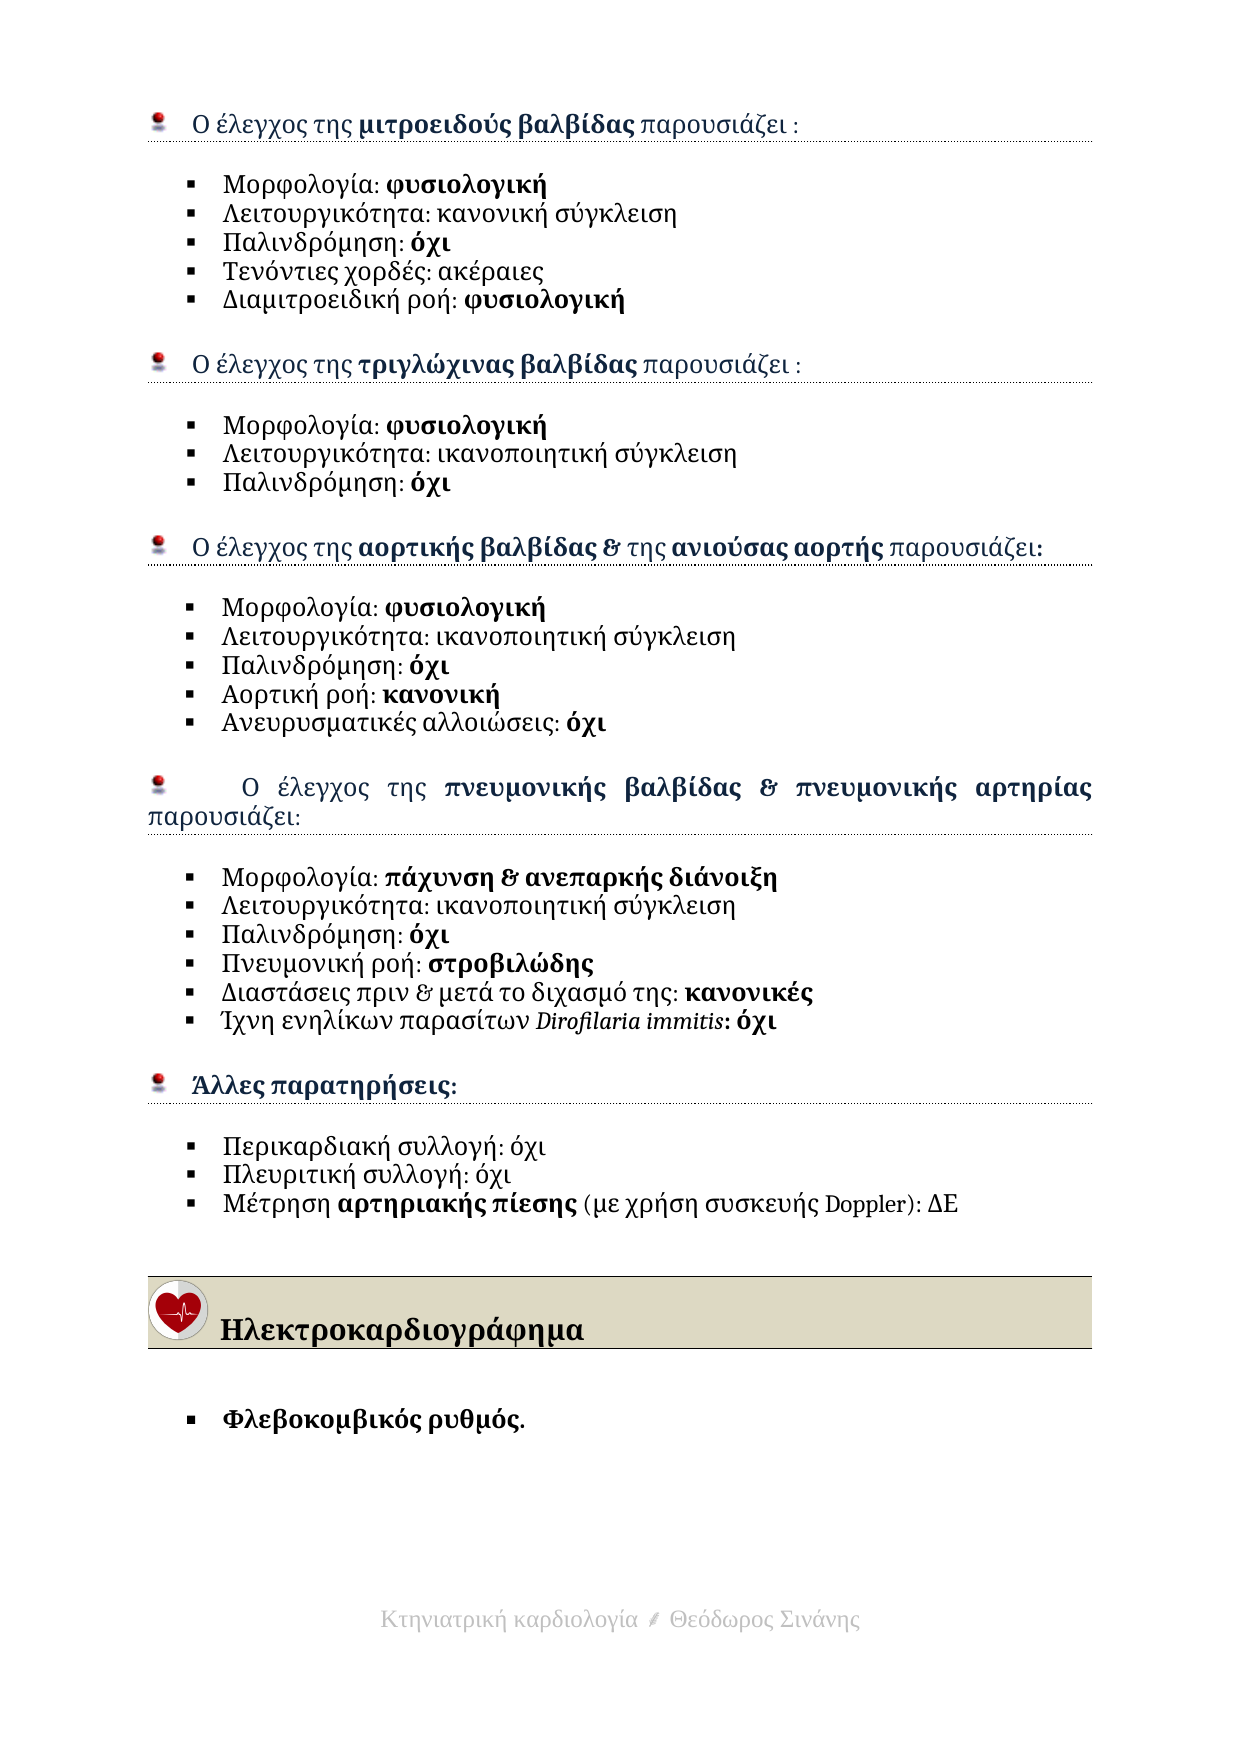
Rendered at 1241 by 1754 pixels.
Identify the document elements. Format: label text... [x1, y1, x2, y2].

text Ο έλεγχος της αορτικής βαλβίδας & της ανιούσας αορτής παρουσιάζει: [148, 527, 1092, 566]
list Διαστάσεις πριν & μετά το διχασμό της: κανονικές [184, 978, 1092, 1007]
list Λειτουργικότητα: ικανοποιητική σύγκλειση [184, 623, 1092, 652]
picture [147, 526, 170, 557]
list Παλινδρόμηση: όχι [184, 921, 1092, 950]
list Μορφολογία: φυσιολογική [184, 594, 1092, 623]
list Λειτουργικότητα: ικανοποιητική σύγκλειση [184, 892, 1092, 921]
text Ο έλεγχος της πνευμονικής βαλβίδας & πνευμονικής αρτηρίας παρουσιάζει: [148, 767, 1092, 835]
picture [147, 1064, 170, 1095]
text Ηλεκτροκαρδιογράφημα [148, 1277, 1092, 1348]
list Φλεβοκομβικός ρυθμός. [185, 1406, 1092, 1435]
picture [147, 766, 170, 797]
list Μορφολογία: πάχυνση & ανεπαρκής διάνοιξη [184, 863, 1092, 892]
list Μέτρηση αρτηριακής πίεσης (με χρήση συσκευής Doppler): ΔΕ [185, 1190, 1092, 1219]
picture [147, 103, 170, 134]
list Πνευμονική ροή: στροβιλώδης [184, 950, 1092, 978]
list Λειτουργικότητα: κανονική σύγκλειση [185, 200, 1092, 229]
list Περικαρδιακή συλλογή: όχι [185, 1132, 1092, 1161]
list Αορτική ροή: κανονική [184, 681, 1092, 709]
list Πλευριτική συλλογή: όχι [185, 1161, 1092, 1190]
picture [147, 1279, 209, 1341]
list Ίχνη ενηλίκων παρασίτων Dirofilaria immitis: όχι [184, 1007, 1092, 1036]
text Ο έλεγχος της τριγλώχινας βαλβίδας παρουσιάζει : [148, 344, 1092, 383]
list Τενόντιες χορδές: ακέραιες [185, 257, 1092, 286]
list Ανευρυσματικές αλλοιώσεις: όχι [184, 709, 1092, 738]
list Λειτουργικότητα: ικανοποιητική σύγκλειση [185, 440, 1092, 469]
text Άλλες παρατηρήσεις: [148, 1065, 1092, 1104]
list Παλινδρόμηση: όχι [185, 229, 1092, 257]
list Διαμιτροειδική ροή: φυσιολογική [185, 286, 1092, 315]
picture [147, 343, 170, 374]
list Παλινδρόμηση: όχι [185, 469, 1092, 498]
list Παλινδρόμηση: όχι [184, 652, 1092, 681]
text Ο έλεγχος της μιτροειδούς βαλβίδας παρουσιάζει : [148, 103, 1092, 142]
list Μορφολογία: φυσιολογική [185, 171, 1092, 200]
list Μορφολογία: φυσιολογική [185, 412, 1092, 440]
